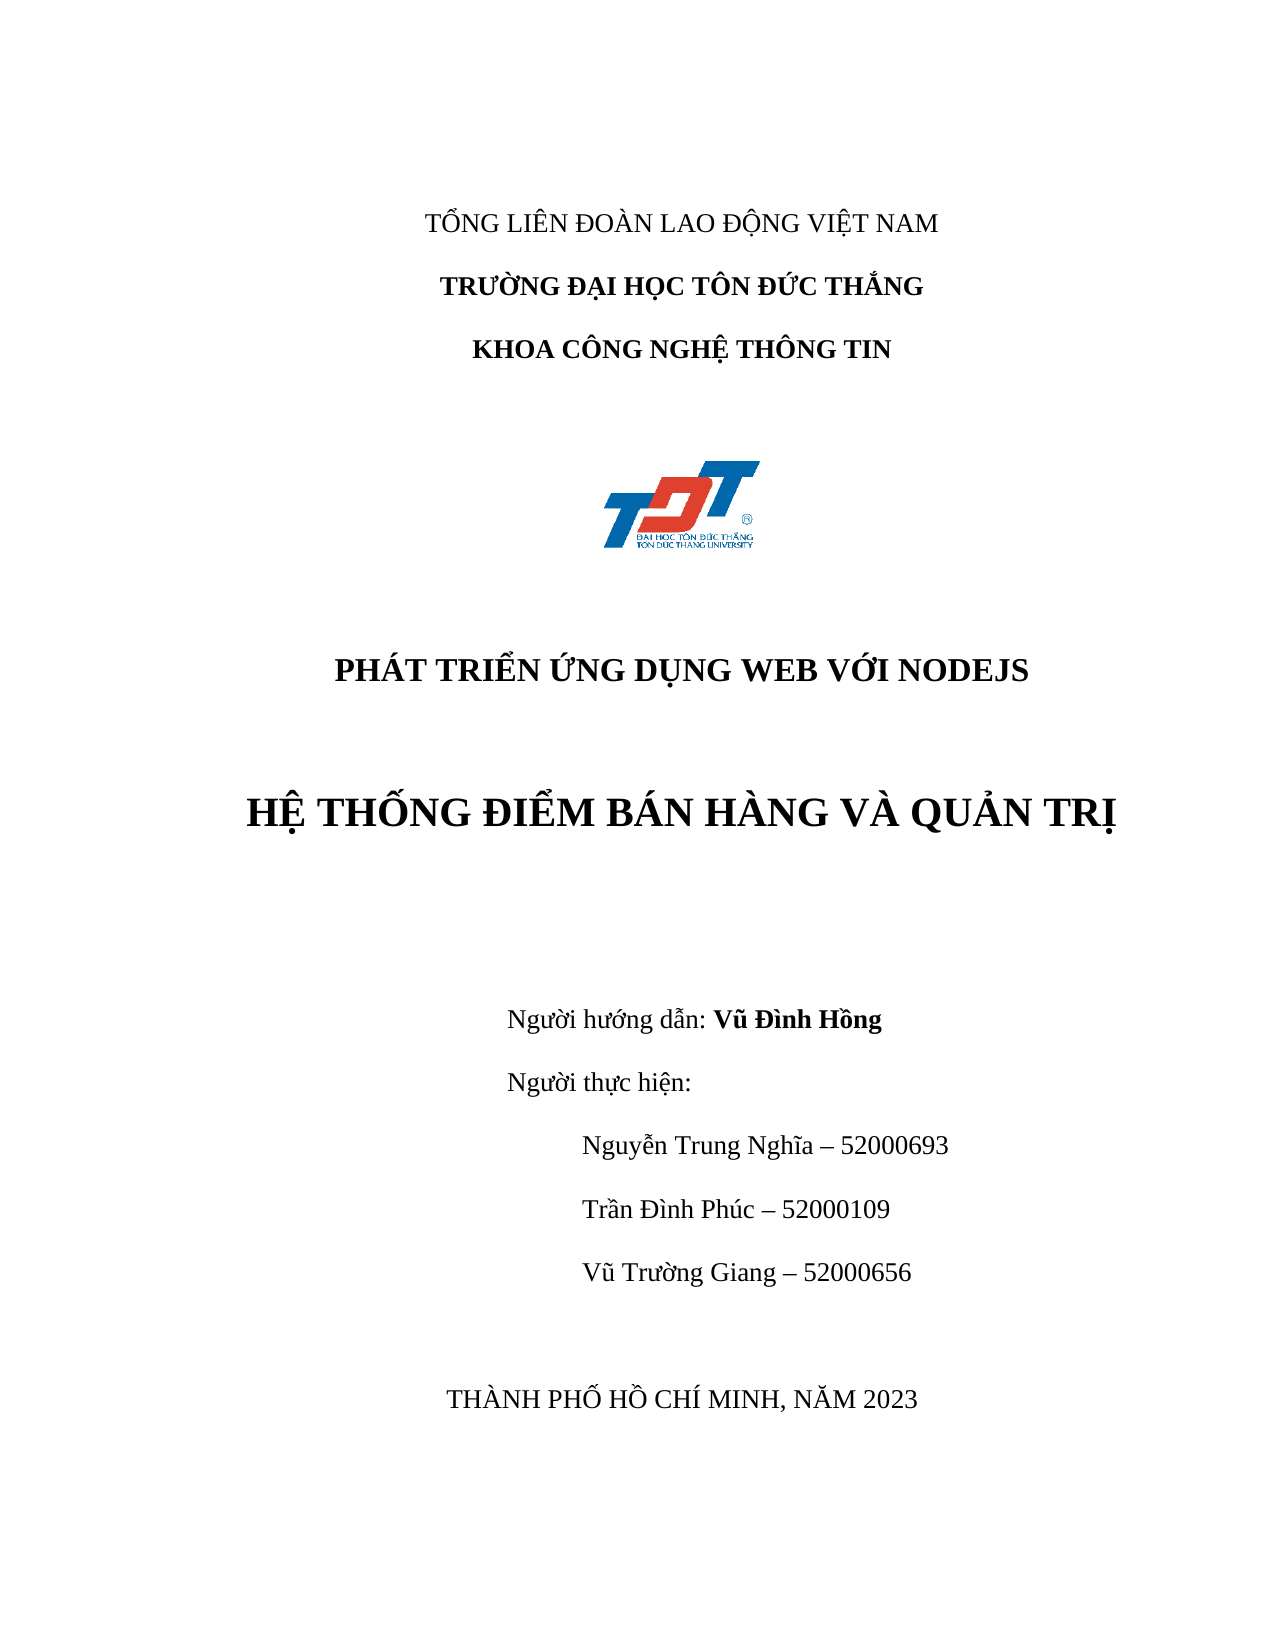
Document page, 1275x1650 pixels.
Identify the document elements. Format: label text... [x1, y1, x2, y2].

text TRƯỜNG ĐẠI HỌC TÔN ĐỨC THẮNG [207, 270, 1157, 301]
picture [603, 461, 760, 548]
text THÀNH PHỐ HỒ CHÍ MINH, NĂM 2023 [207, 1383, 1157, 1414]
text Người hướng dẫn: Vũ Đình Hồng [207, 1003, 1157, 1034]
text Người thực hiện: [207, 1066, 1157, 1097]
text PHÁT TRIỂN ỨNG DỤNG WEB VỚI NODEJS [207, 650, 1157, 688]
text Trần Đình Phúc – 52000109 [207, 1193, 1157, 1224]
text KHOA CÔNG NGHỆ THÔNG TIN [207, 333, 1157, 364]
text Vũ Trường Giang – 52000656 [207, 1256, 1157, 1287]
text HỆ THỐNG ĐIỂM BÁN HÀNG VÀ QUẢN TRỊ [207, 788, 1157, 836]
text TỔNG LIÊN ĐOÀN LAO ĐỘNG VIỆT NAM [207, 207, 1157, 238]
text Nguyễn Trung Nghĩa – 52000693 [207, 1129, 1157, 1161]
